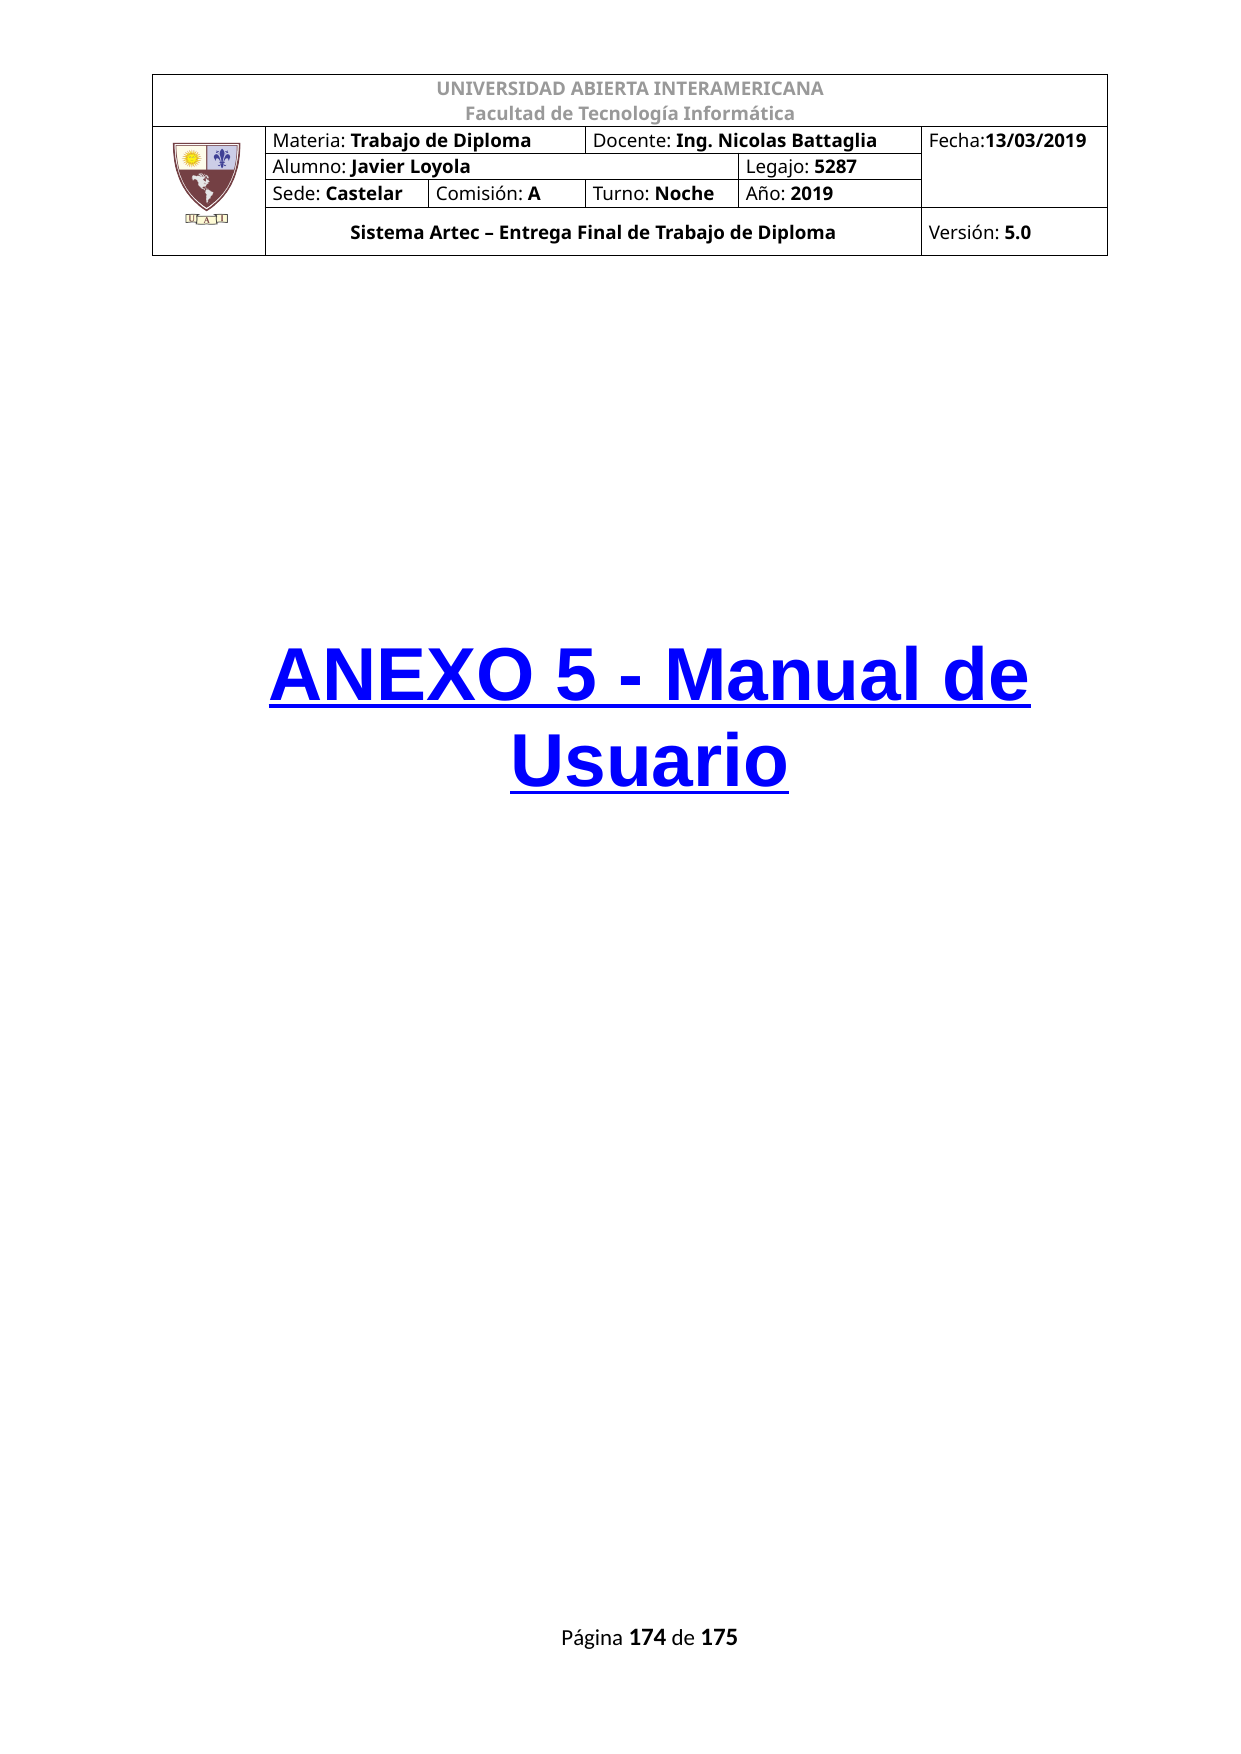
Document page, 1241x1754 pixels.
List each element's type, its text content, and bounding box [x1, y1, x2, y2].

picture [157, 136, 257, 228]
text ANEXO 5 - Manual de Usuario [177, 629, 1122, 802]
